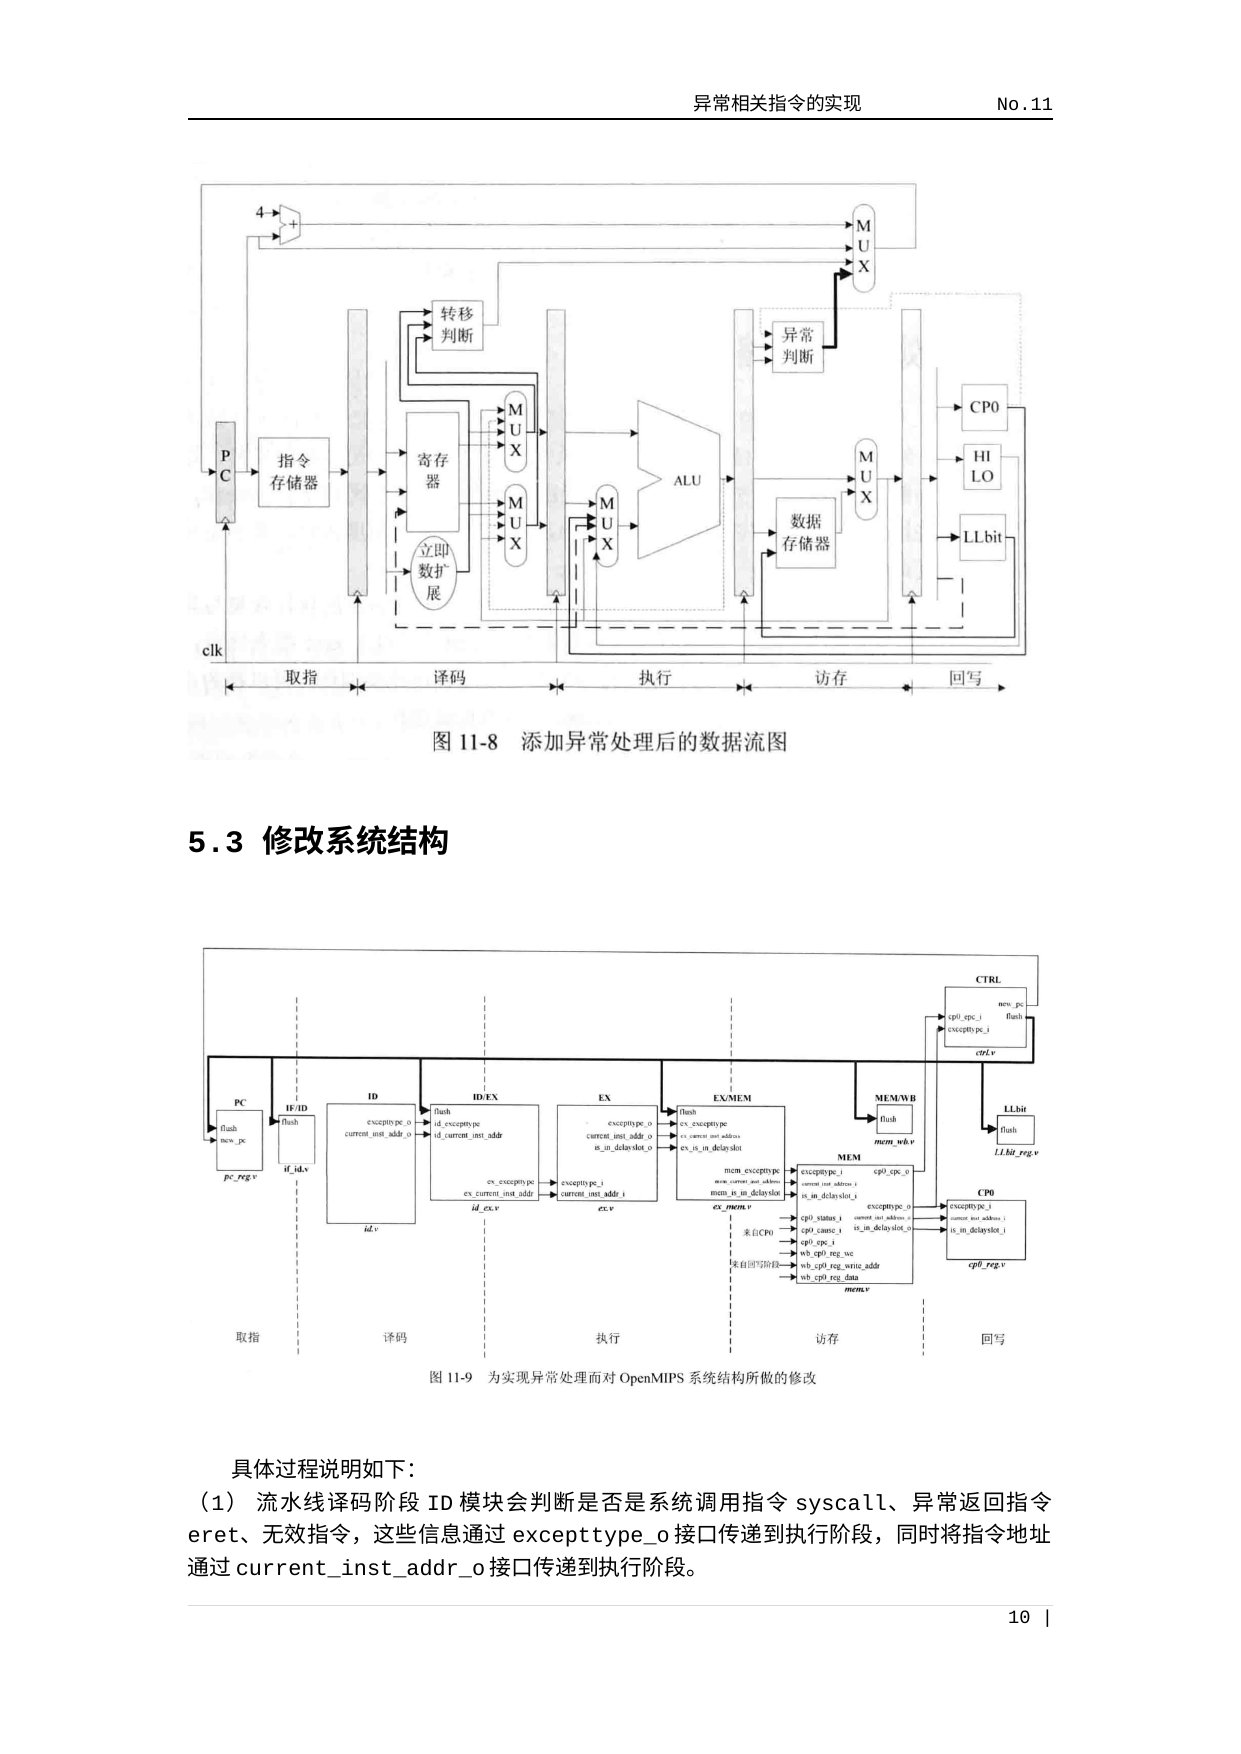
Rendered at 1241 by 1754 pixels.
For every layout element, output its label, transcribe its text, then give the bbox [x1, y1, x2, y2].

picture [187, 162, 1053, 760]
subtitle 5.3 修改系统结构 [187, 807, 1053, 872]
text （1） 流水线译码阶段ID模块会判断是否是系统调用指令syscall、异常返回指令eret、无效指令，这些信息通过excepttype_o接口传递到执行阶段，同时将指令地址通过current_inst_addr_o接口传递到执行阶段。 [187, 1484, 1053, 1582]
text 具体过程说明如下： [187, 1452, 1053, 1484]
picture [187, 931, 1053, 1392]
